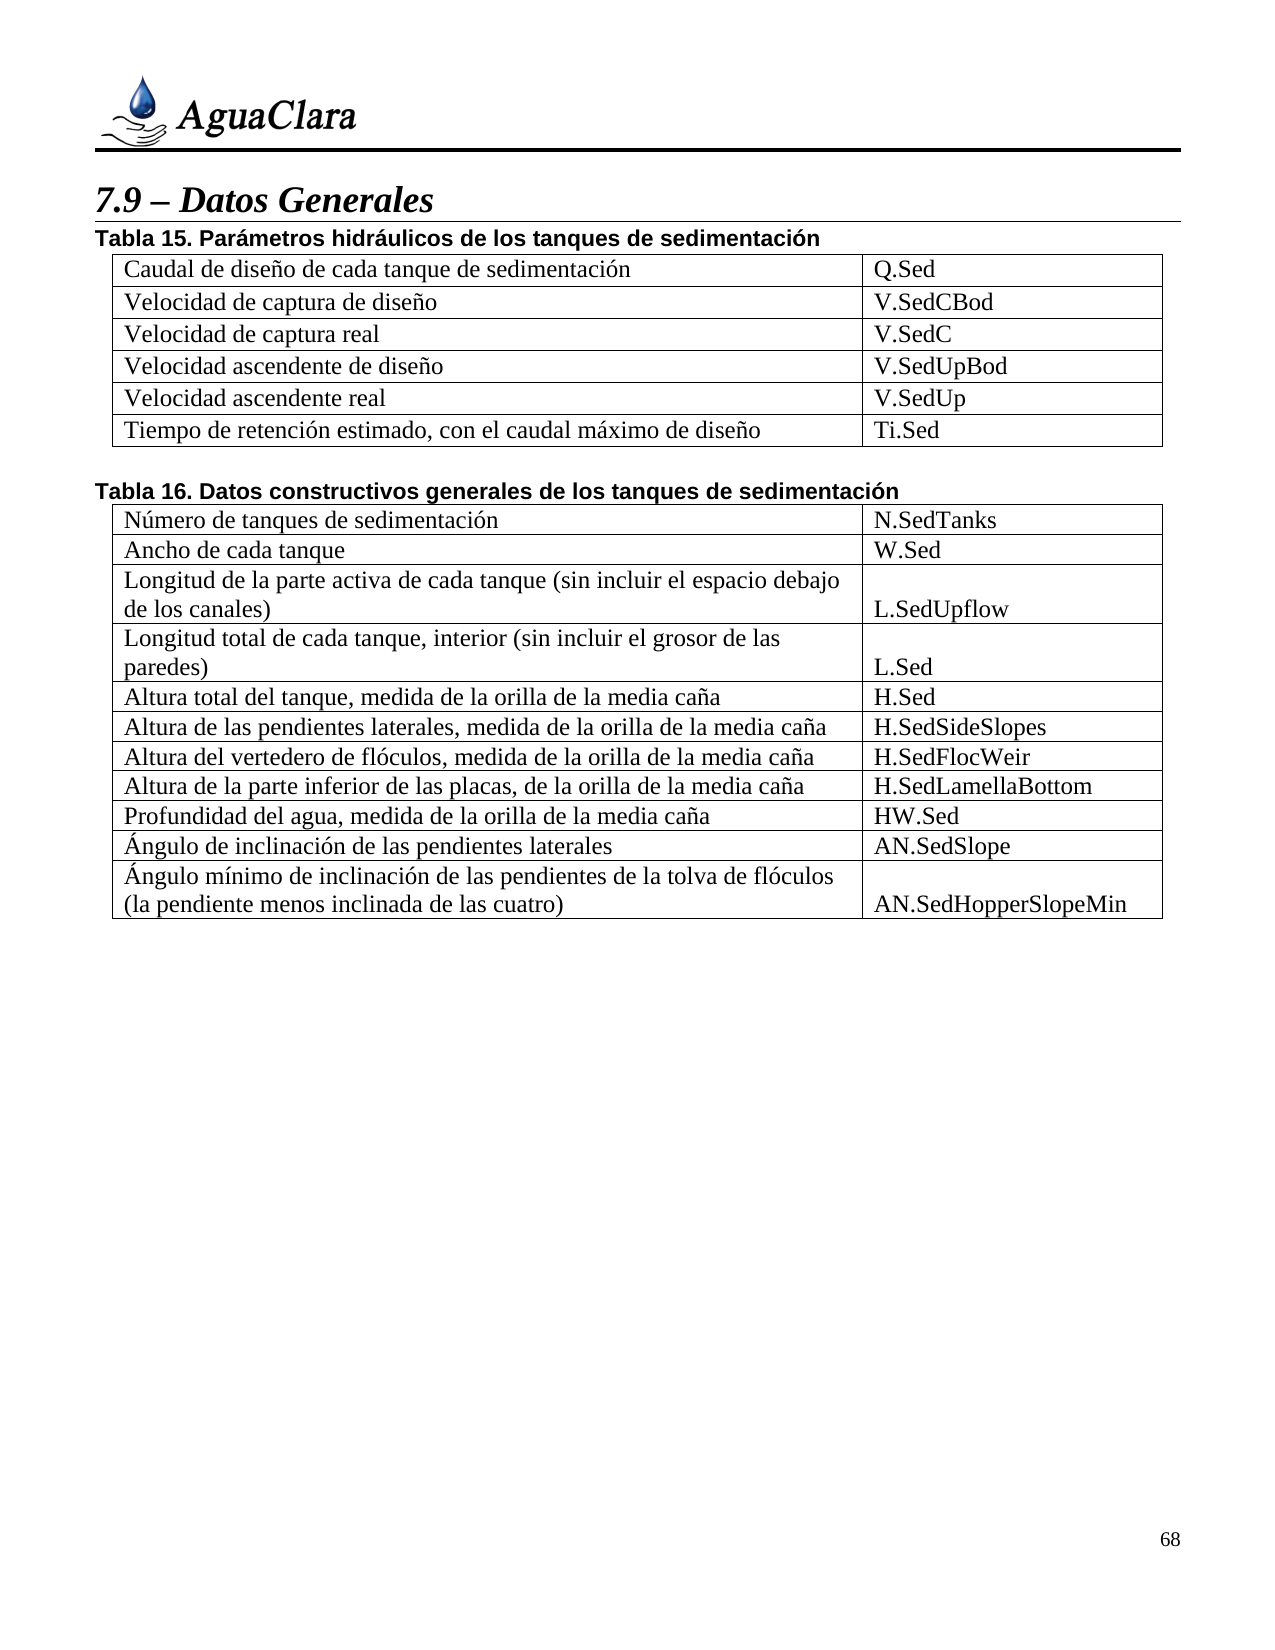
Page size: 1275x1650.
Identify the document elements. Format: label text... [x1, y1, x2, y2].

table_header Q.Sed [863, 255, 1162, 286]
table_cell L.Sed [863, 624, 1162, 681]
table_header N.SedTanks [863, 505, 1162, 534]
table_cell Longitud de la parte activa de cada tanque (sin incluir el espacio debajo de los canales) [113, 565, 862, 622]
table_cell Altura del vertedero de flóculos, medida de la orilla de la media caña [113, 742, 862, 770]
table_cell V.SedUpBod [863, 351, 1162, 382]
table_header Caudal de diseño de cada tanque de sedimentación [113, 255, 862, 286]
table_cell Altura total del tanque, medida de la orilla de la media caña [113, 682, 862, 711]
table_cell Profundidad del agua, medida de la orilla de la media caña [113, 801, 862, 830]
table_cell Ángulo de inclinación de las pendientes laterales [113, 831, 862, 860]
table_cell AN.SedSlope [863, 831, 1162, 860]
table_cell Altura de la parte inferior de las placas, de la orilla de la media caña [113, 771, 862, 800]
table_cell Ti.Sed [863, 415, 1162, 446]
text Tabla 16. Datos constructivos generales de los tanques de sedimentación [94, 478, 1181, 504]
table_cell Longitud total de cada tanque, interior (sin incluir el grosor de las paredes) [113, 624, 862, 681]
table_cell Velocidad de captura real [113, 319, 862, 350]
table_cell Tiempo de retención estimado, con el caudal máximo de diseño [113, 415, 862, 446]
table_cell H.SedSideSlopes [863, 712, 1162, 741]
table_cell Velocidad de captura de diseño [113, 287, 862, 318]
table_header Número de tanques de sedimentación [113, 505, 862, 534]
table_cell Velocidad ascendente real [113, 383, 862, 414]
table_cell H.SedFlocWeir [863, 742, 1162, 770]
table_cell Altura de las pendientes laterales, medida de la orilla de la media caña [113, 712, 862, 741]
subtitle – Datos Generales [94, 177, 1181, 222]
picture [94, 75, 373, 148]
text Tabla 15. Parámetros hidráulicos de los tanques de sedimentación [94, 225, 1181, 251]
table_cell Velocidad ascendente de diseño [113, 351, 862, 382]
table_cell L.SedUpflow [863, 565, 1162, 622]
table_cell V.SedC [863, 319, 1162, 350]
table_cell AN.SedHopperSlopeMin [863, 861, 1162, 918]
table_cell HW.Sed [863, 801, 1162, 830]
table_cell Ángulo mínimo de inclinación de las pendientes de la tolva de flóculos (la pendiente menos inclinada de las cuatro) [113, 861, 862, 918]
table_cell H.SedLamellaBottom [863, 771, 1162, 800]
table_cell V.SedUp [863, 383, 1162, 414]
table_cell Ancho de cada tanque [113, 535, 862, 564]
table_cell V.SedCBod [863, 287, 1162, 318]
table_cell H.Sed [863, 682, 1162, 711]
table_cell W.Sed [863, 535, 1162, 564]
